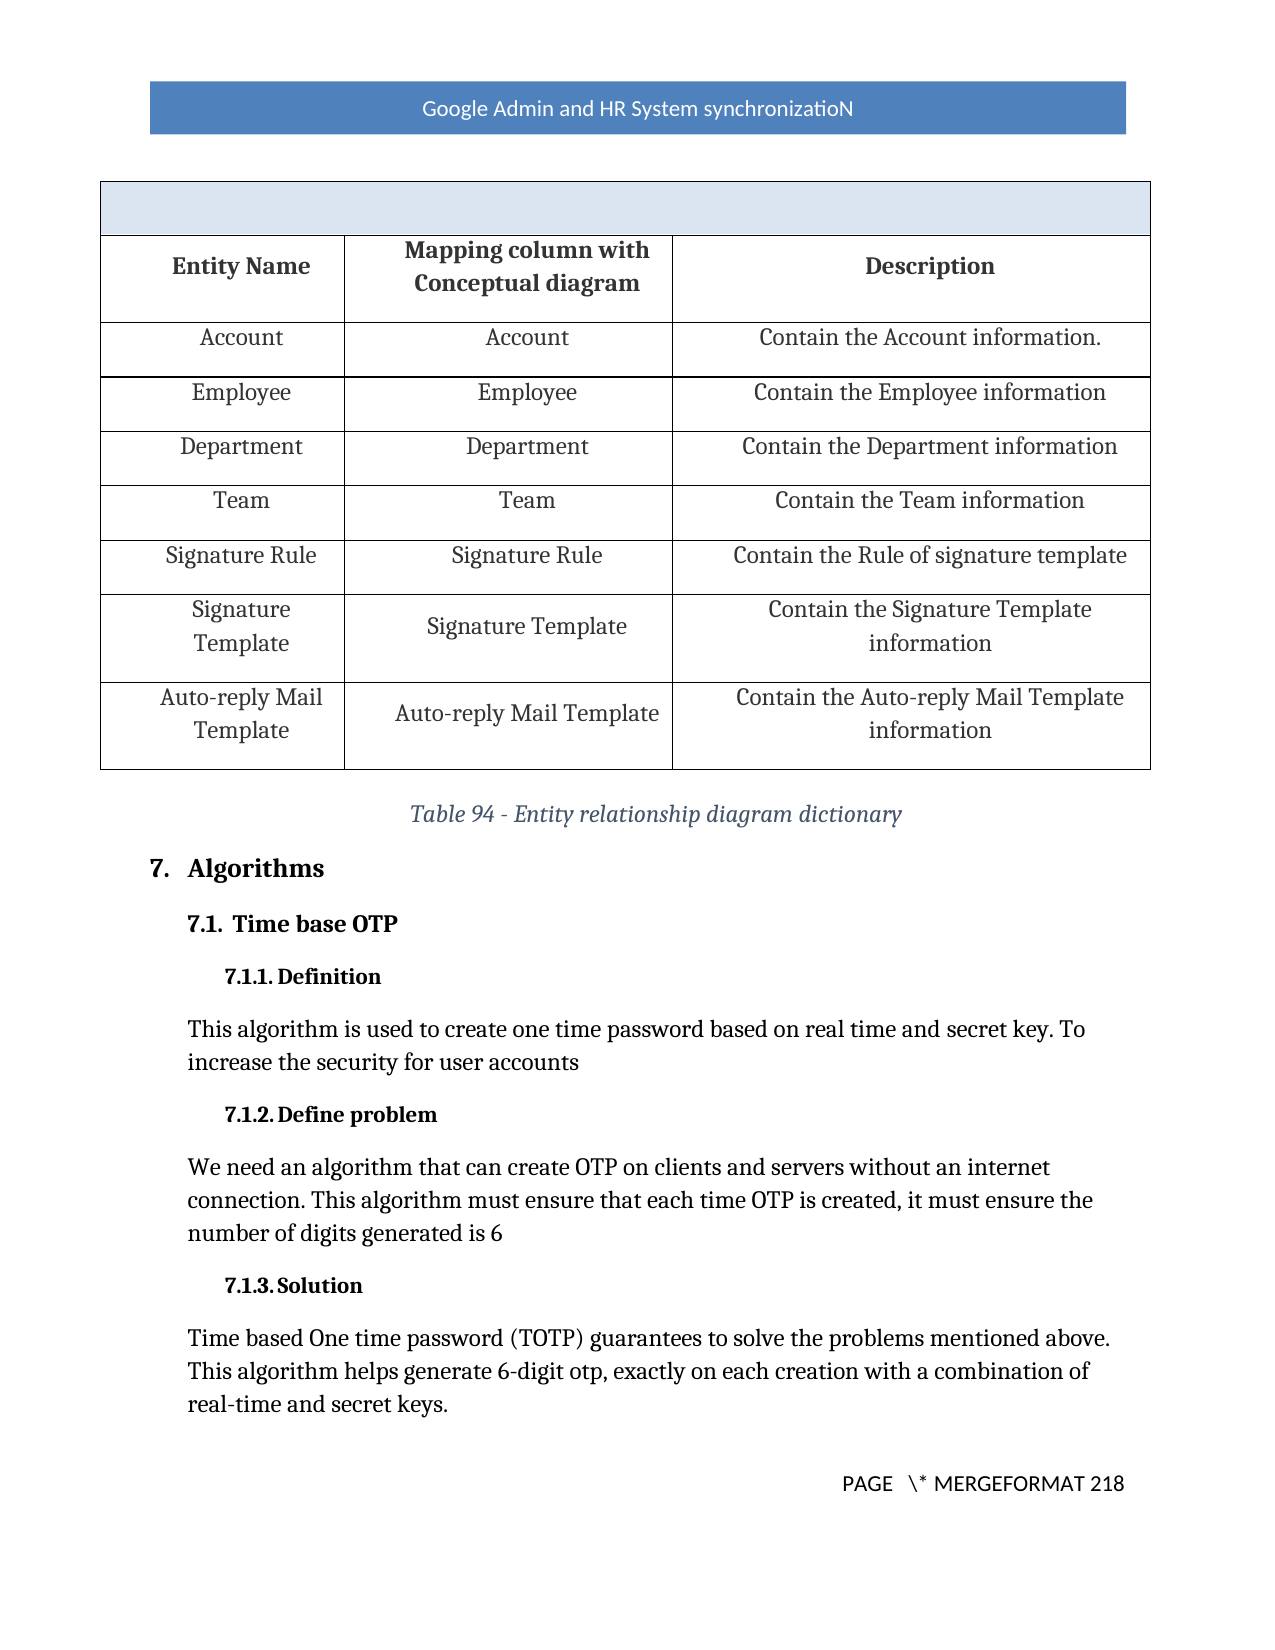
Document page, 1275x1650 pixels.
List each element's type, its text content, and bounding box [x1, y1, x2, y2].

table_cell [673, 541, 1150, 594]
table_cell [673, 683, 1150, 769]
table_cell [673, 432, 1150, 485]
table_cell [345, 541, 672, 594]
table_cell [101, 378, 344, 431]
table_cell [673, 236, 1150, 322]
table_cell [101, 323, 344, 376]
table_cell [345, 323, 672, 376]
subtitle Time base OTP [187, 910, 1125, 939]
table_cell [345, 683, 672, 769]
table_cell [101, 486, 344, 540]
subtitle Solution [225, 1273, 1125, 1299]
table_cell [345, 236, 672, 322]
text We need an algorithm that can create OTP on clients and servers without an internet connection. This algorithm must ensure that each time OTP is created, it must ensure the number of digits generated is 6 [187, 1153, 1125, 1248]
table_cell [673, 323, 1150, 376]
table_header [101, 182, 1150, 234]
subtitle Algorithms [150, 853, 1125, 884]
subtitle Definition [225, 964, 1125, 990]
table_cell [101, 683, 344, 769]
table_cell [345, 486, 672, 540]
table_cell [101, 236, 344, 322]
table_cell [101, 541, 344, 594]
subtitle Define problem [225, 1102, 1125, 1128]
text Time based One time password (TOTP) guarantees to solve the problems mentioned above. This algorithm helps generate 6-digit otp, exactly on each creation with a combination of real-time and secret keys. [187, 1324, 1125, 1418]
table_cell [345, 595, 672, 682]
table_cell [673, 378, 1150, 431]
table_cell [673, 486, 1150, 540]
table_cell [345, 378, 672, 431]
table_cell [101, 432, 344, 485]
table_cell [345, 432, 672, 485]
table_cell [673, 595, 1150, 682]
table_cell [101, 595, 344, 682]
text This algorithm is used to create one time password based on real time and secret key. To increase the security for user accounts [187, 1015, 1125, 1077]
text Table 94 - Entity relationship diagram dictionary [187, 799, 1125, 828]
